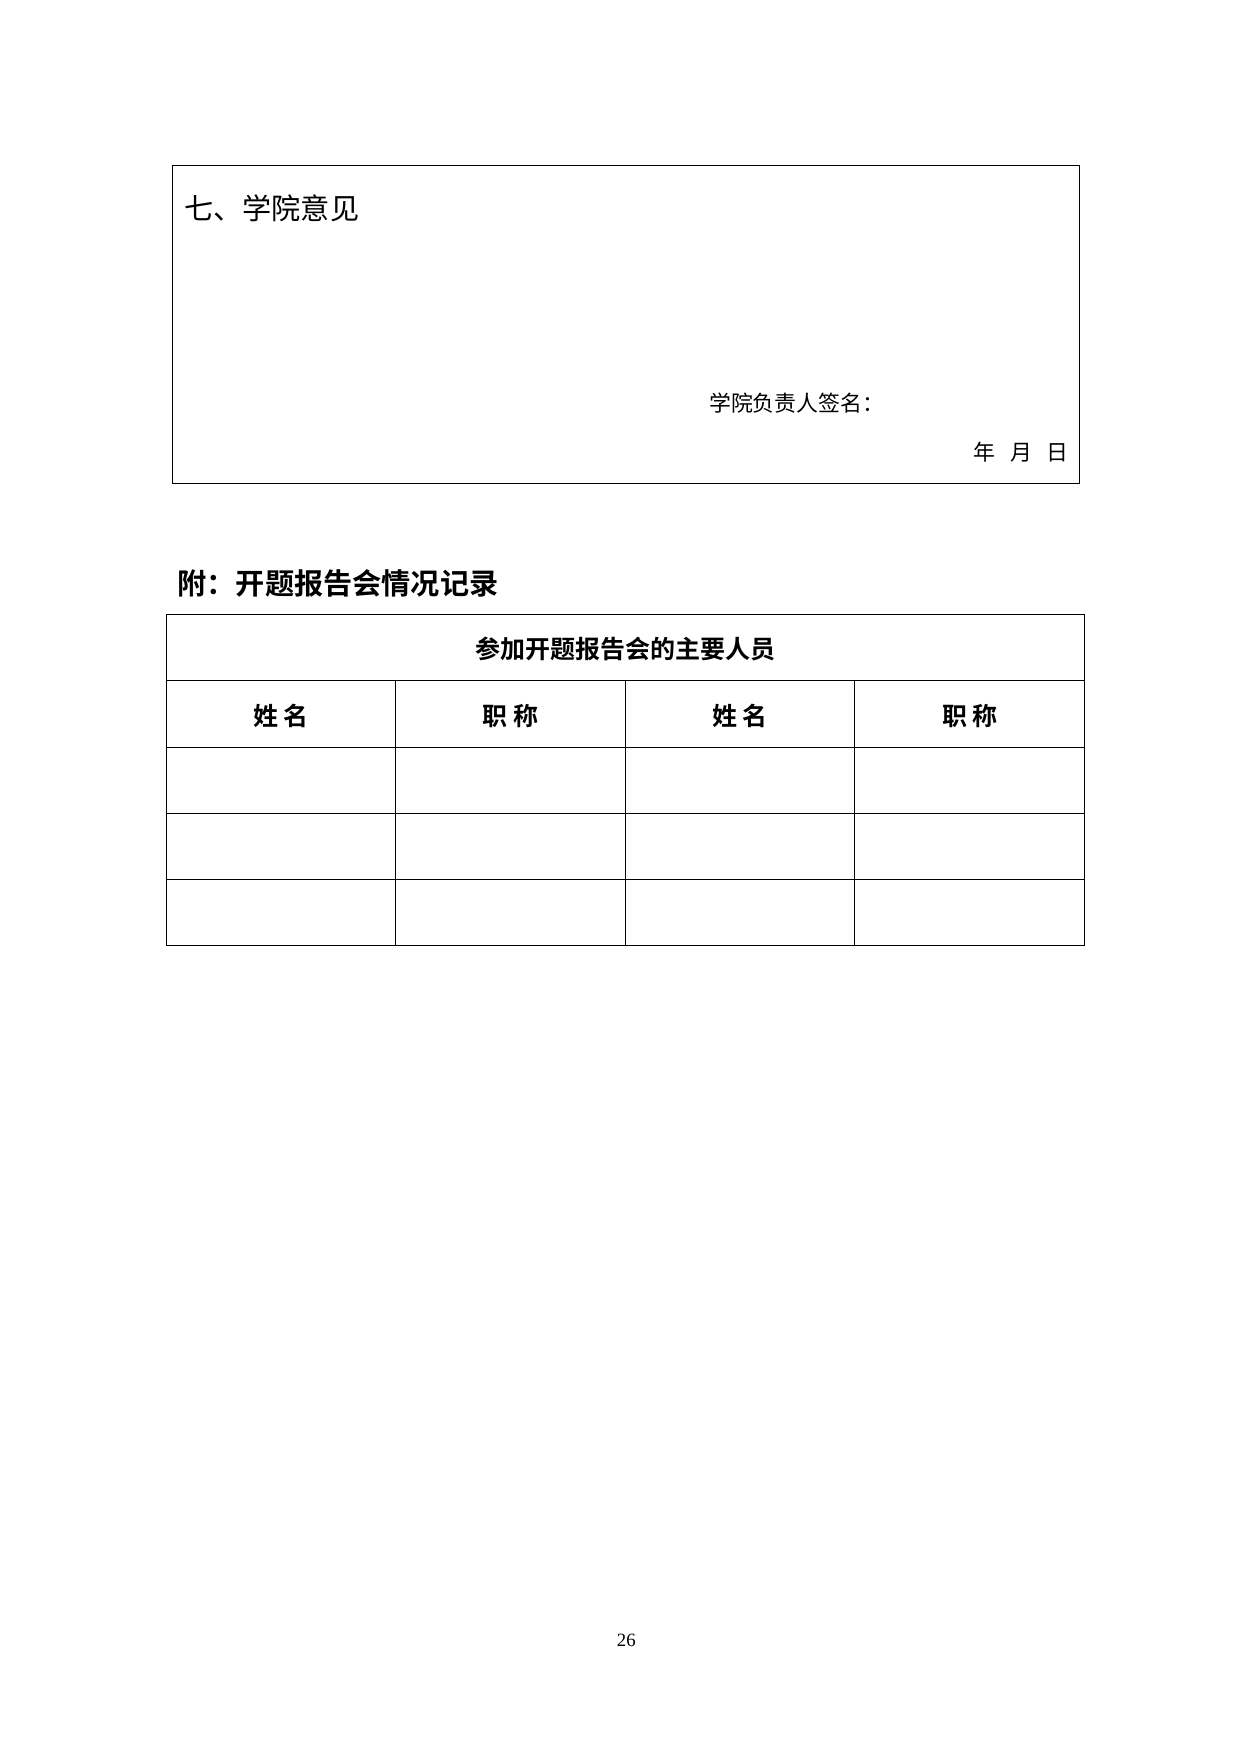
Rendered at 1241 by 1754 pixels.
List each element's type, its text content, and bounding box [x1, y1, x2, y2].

text 附：开题报告会情况记录 [177, 549, 1075, 614]
table_cell 职 称 [396, 681, 625, 747]
table_cell 职 称 [855, 681, 1084, 747]
table_header 参加开题报告会的主要人员 [167, 615, 1084, 680]
table_cell [626, 814, 854, 879]
table_cell [626, 748, 854, 813]
table_cell 七、学院意见 学院负责人签名： 年 月 日 [173, 166, 1079, 483]
table_cell [396, 880, 625, 945]
table_cell [396, 748, 625, 813]
table_cell [855, 880, 1084, 945]
table_cell [626, 880, 854, 945]
table_cell [167, 748, 395, 813]
table_cell [167, 814, 395, 879]
table_cell [855, 748, 1084, 813]
table_cell [167, 880, 395, 945]
table_cell [855, 814, 1084, 879]
table_cell [396, 814, 625, 879]
table_cell 姓 名 [626, 681, 854, 747]
table_cell 姓 名 [167, 681, 395, 747]
